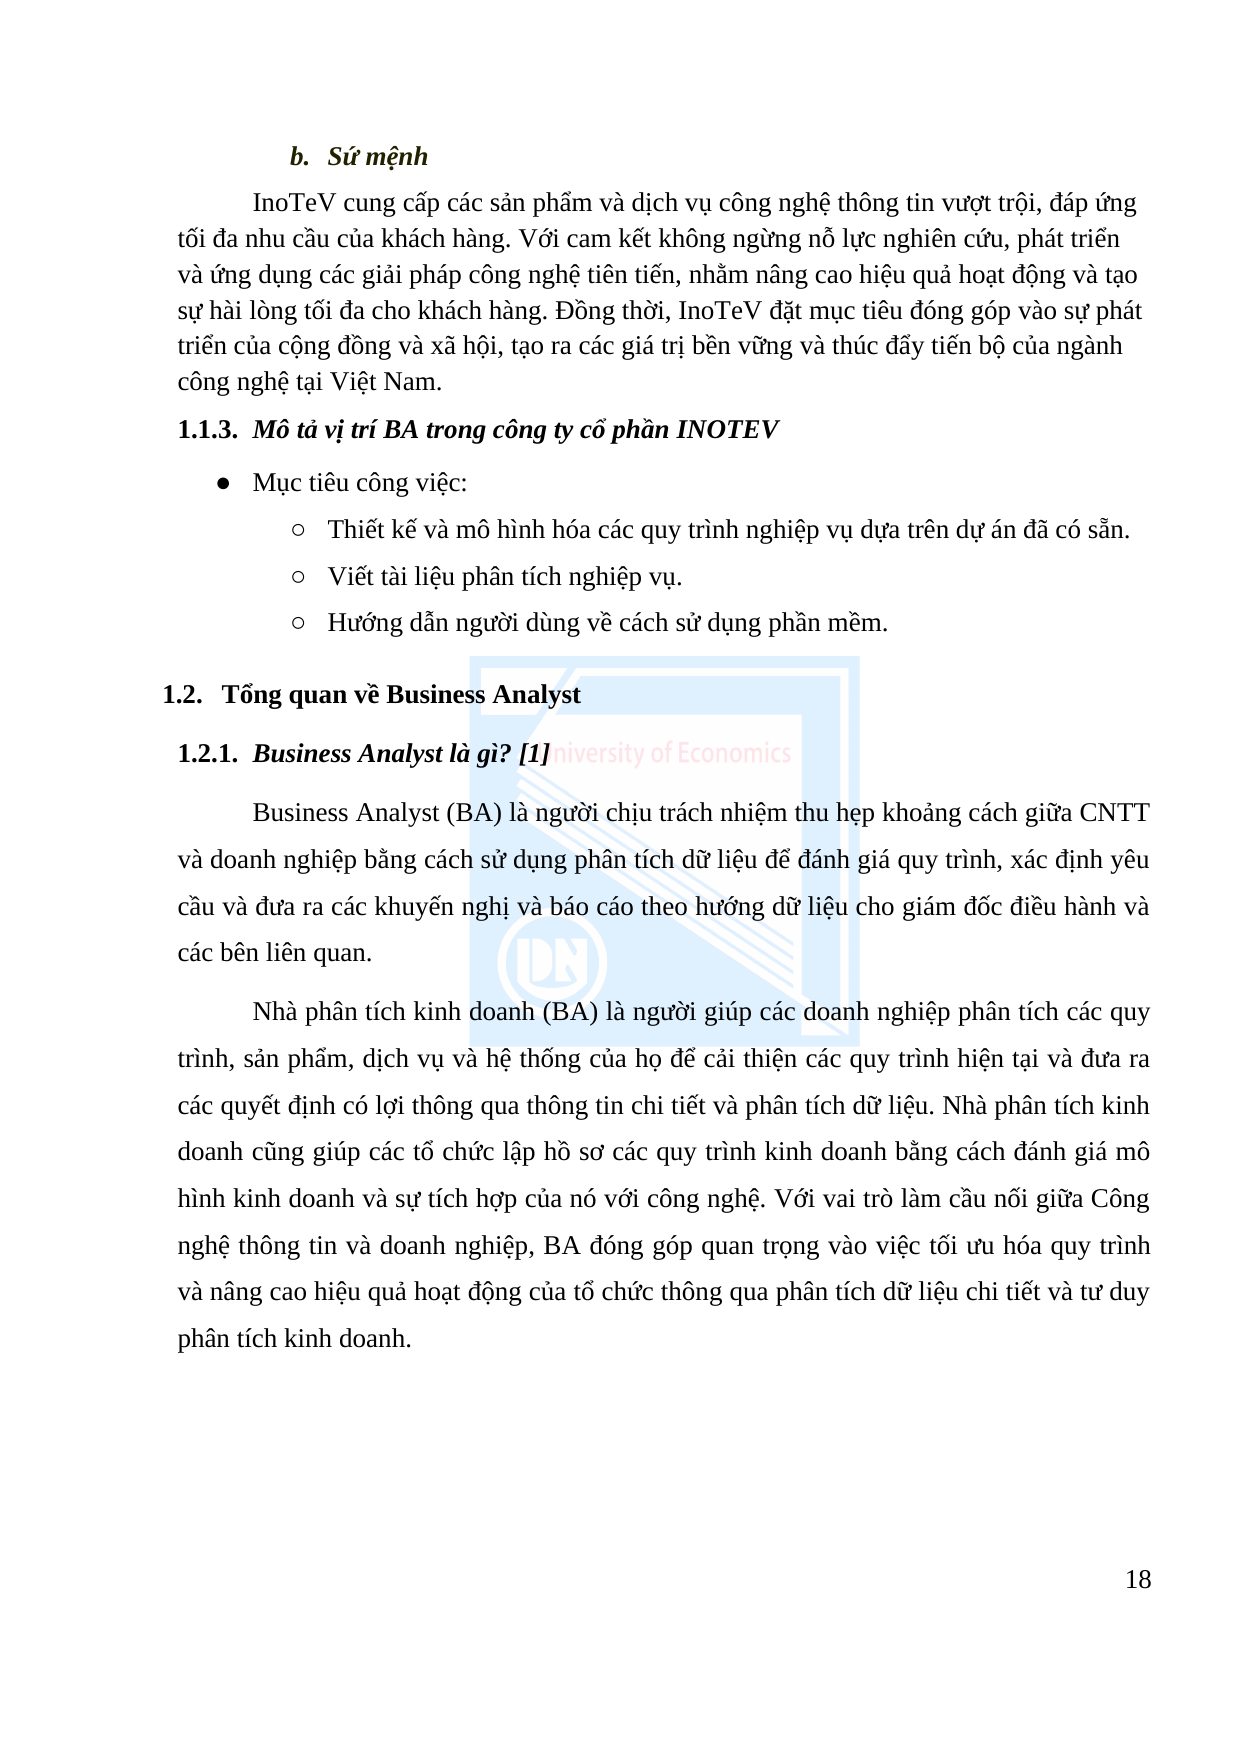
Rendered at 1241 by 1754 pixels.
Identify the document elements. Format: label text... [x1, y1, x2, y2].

subtitle Tổng quan về Business Analyst [162, 678, 1152, 709]
subtitle Mô tả vị trí BA trong công ty cổ phần INOTEV [177, 413, 1152, 444]
list Sứ mệnh [290, 140, 1152, 172]
text Business Analyst (BA) là người chịu trách nhiệm thu hẹp khoảng cách giữa CNTT và doanh nghiệp bằng cách sử dụng phân tích dữ liệu để đánh giá quy trình, xác định yêu cầu và đưa ra các khuyến nghị và báo cáo theo hướng dữ liệu cho giám đốc điều hành và các bên liên quan. [177, 796, 1152, 967]
list Hướng dẫn người dùng về cách sử dụng phần mềm. [290, 606, 1152, 637]
list Thiết kế và mô hình hóa các quy trình nghiệp vụ dựa trên dự án đã có sẵn. [290, 513, 1152, 544]
subtitle Business Analyst là gì? [177, 737, 1152, 768]
text InoTeV cung cấp các sản phẩm và dịch vụ công nghệ thông tin vượt trội, đáp ứng tối đa nhu cầu của khách hàng. Với cam kết không ngừng nỗ lực nghiên cứu, phát triển và ứng dụng các giải pháp công nghệ tiên tiến, nhằm nâng cao hiệu quả hoạt động và tạo sự hài lòng tối đa cho khách hàng. Đồng thời, InoTeV đặt mục tiêu đóng góp vào sự phát triển của cộng đồng và xã hội, tạo ra các giá trị bền vững và thúc đẩy tiến bộ của ngành công nghệ tại Việt Nam. [177, 187, 1152, 396]
text Nhà phân tích kinh doanh (BA) là người giúp các doanh nghiệp phân tích các quy trình, sản phẩm, dịch vụ và hệ thống của họ để cải thiện các quy trình hiện tại và đưa ra các quyết định có lợi thông qua thông tin chi tiết và phân tích dữ liệu. Nhà phân tích kinh doanh cũng giúp các tổ chức lập hồ sơ các quy trình kinh doanh bằng cách đánh giá mô hình kinh doanh và sự tích hợp của nó với công nghệ. Với vai trò làm cầu nối giữa Công nghệ thông tin và doanh nghiệp, BA đóng góp quan trọng vào việc tối ưu hóa quy trình và nâng cao hiệu quả hoạt động của tổ chức thông qua phân tích dữ liệu chi tiết và tư duy phân tích kinh doanh. [177, 996, 1152, 1353]
list Mục tiêu công việc: [215, 466, 1152, 497]
list Viết tài liệu phân tích nghiệp vụ. [290, 560, 1152, 591]
